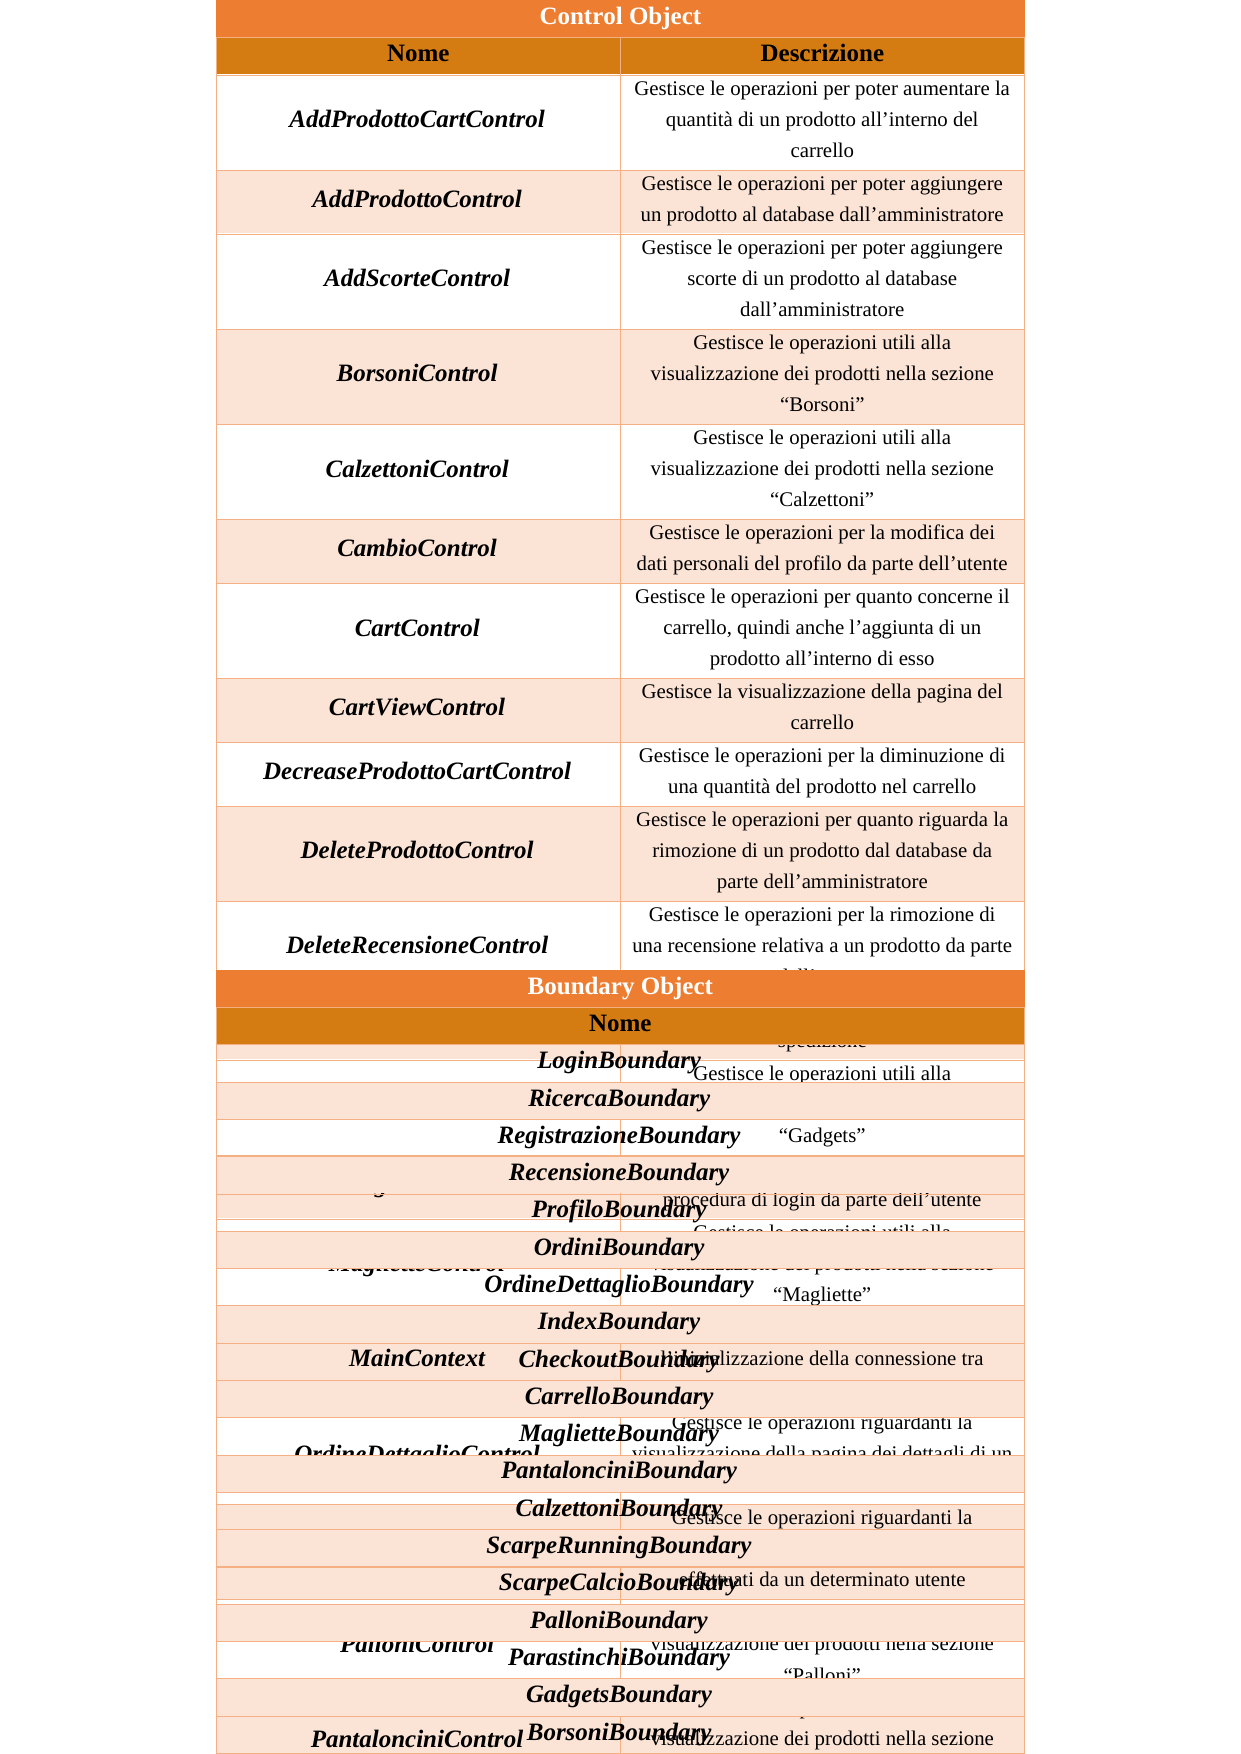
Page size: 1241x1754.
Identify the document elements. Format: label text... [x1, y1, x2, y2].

table_cell PantalonciniBoundary [217, 1456, 1024, 1492]
table_cell Gestisce le operazioni per la rimozione di una recensione relativa a un prodotto da parte dell’utente [621, 902, 1024, 970]
table_cell Gestisce le operazioni utili alla visualizzazione dei prodotti nella sezione “Borsoni” [621, 330, 1024, 424]
table_cell OrdineDettaglioBoundary [217, 1269, 1024, 1305]
table_cell Gestisce le operazioni utili alla visualizzazione dei prodotti nella sezione “Calzettoni” [621, 425, 1024, 519]
table_cell CalzettoniBoundary [217, 1493, 1024, 1529]
table_cell ParastinchiBoundary [217, 1642, 1024, 1678]
table_cell ScarpeRunningBoundary [217, 1530, 1024, 1566]
table_cell Gestisce la visualizzazione della pagina del carrello [621, 679, 1024, 742]
table_cell CambioControl [217, 520, 620, 583]
table_cell BorsoniBoundary [217, 1717, 1024, 1753]
table_cell CheckoutBoundary [217, 1344, 1024, 1380]
table_cell RegistrazioneBoundary [217, 1120, 1024, 1156]
table_cell Nome [217, 1008, 1024, 1044]
table_cell Descrizione [621, 38, 1024, 74]
table_cell AddProdottoCartControl [217, 76, 620, 170]
table_cell OrdiniBoundary [217, 1232, 1024, 1268]
table_cell CarrelloBoundary [217, 1381, 1024, 1417]
table_header Control Object [217, 1, 1024, 37]
table_cell PalloniBoundary [217, 1605, 1024, 1641]
table_cell AddProdottoControl [217, 171, 620, 233]
table_cell ProfiloBoundary [217, 1195, 1024, 1231]
table_cell MaglietteBoundary [217, 1418, 1024, 1454]
table_cell DeleteProdottoControl [217, 807, 620, 901]
table_cell Gestisce le operazioni per la diminuzione di una quantità del prodotto nel carrello [621, 743, 1024, 806]
table_cell RecensioneBoundary [217, 1157, 1024, 1193]
table_cell DeleteRecensioneControl [217, 902, 620, 970]
table_cell Gestisce le operazioni per poter aumentare la quantità di un prodotto all’interno del carrello [621, 76, 1024, 170]
table_cell IndexBoundary [217, 1306, 1024, 1343]
table_cell Gestisce le operazioni per poter aggiungere scorte di un prodotto al database dall’amministratore [621, 235, 1024, 329]
table_cell Gestisce le operazioni per poter aggiungere un prodotto al database dall’amministratore [621, 171, 1024, 233]
table_cell RicercaBoundary [217, 1083, 1024, 1119]
table_cell Gestisce le operazioni per quanto concerne il carrello, quindi anche l’aggiunta di un prodotto all’interno di esso [621, 584, 1024, 678]
table_cell AddScorteControl [217, 235, 620, 329]
table_cell Gestisce le operazioni per quanto riguarda la rimozione di un prodotto dal database da parte dell’amministratore [621, 807, 1024, 901]
table_cell Nome [217, 38, 620, 74]
table_cell CalzettoniControl [217, 425, 620, 519]
table_header Boundary Object [217, 971, 1024, 1007]
table_cell Gestisce le operazioni per la modifica dei dati personali del profilo da parte dell’utente [621, 520, 1024, 583]
table_cell CartControl [217, 584, 620, 678]
table_cell BorsoniControl [217, 330, 620, 424]
table_cell GadgetsBoundary [217, 1679, 1024, 1716]
table_cell DecreaseProdottoCartControl [217, 743, 620, 806]
table_cell ScarpeCalcioBoundary [217, 1568, 1024, 1604]
table_cell LoginBoundary [217, 1045, 1024, 1082]
table_cell CartViewControl [217, 679, 620, 742]
